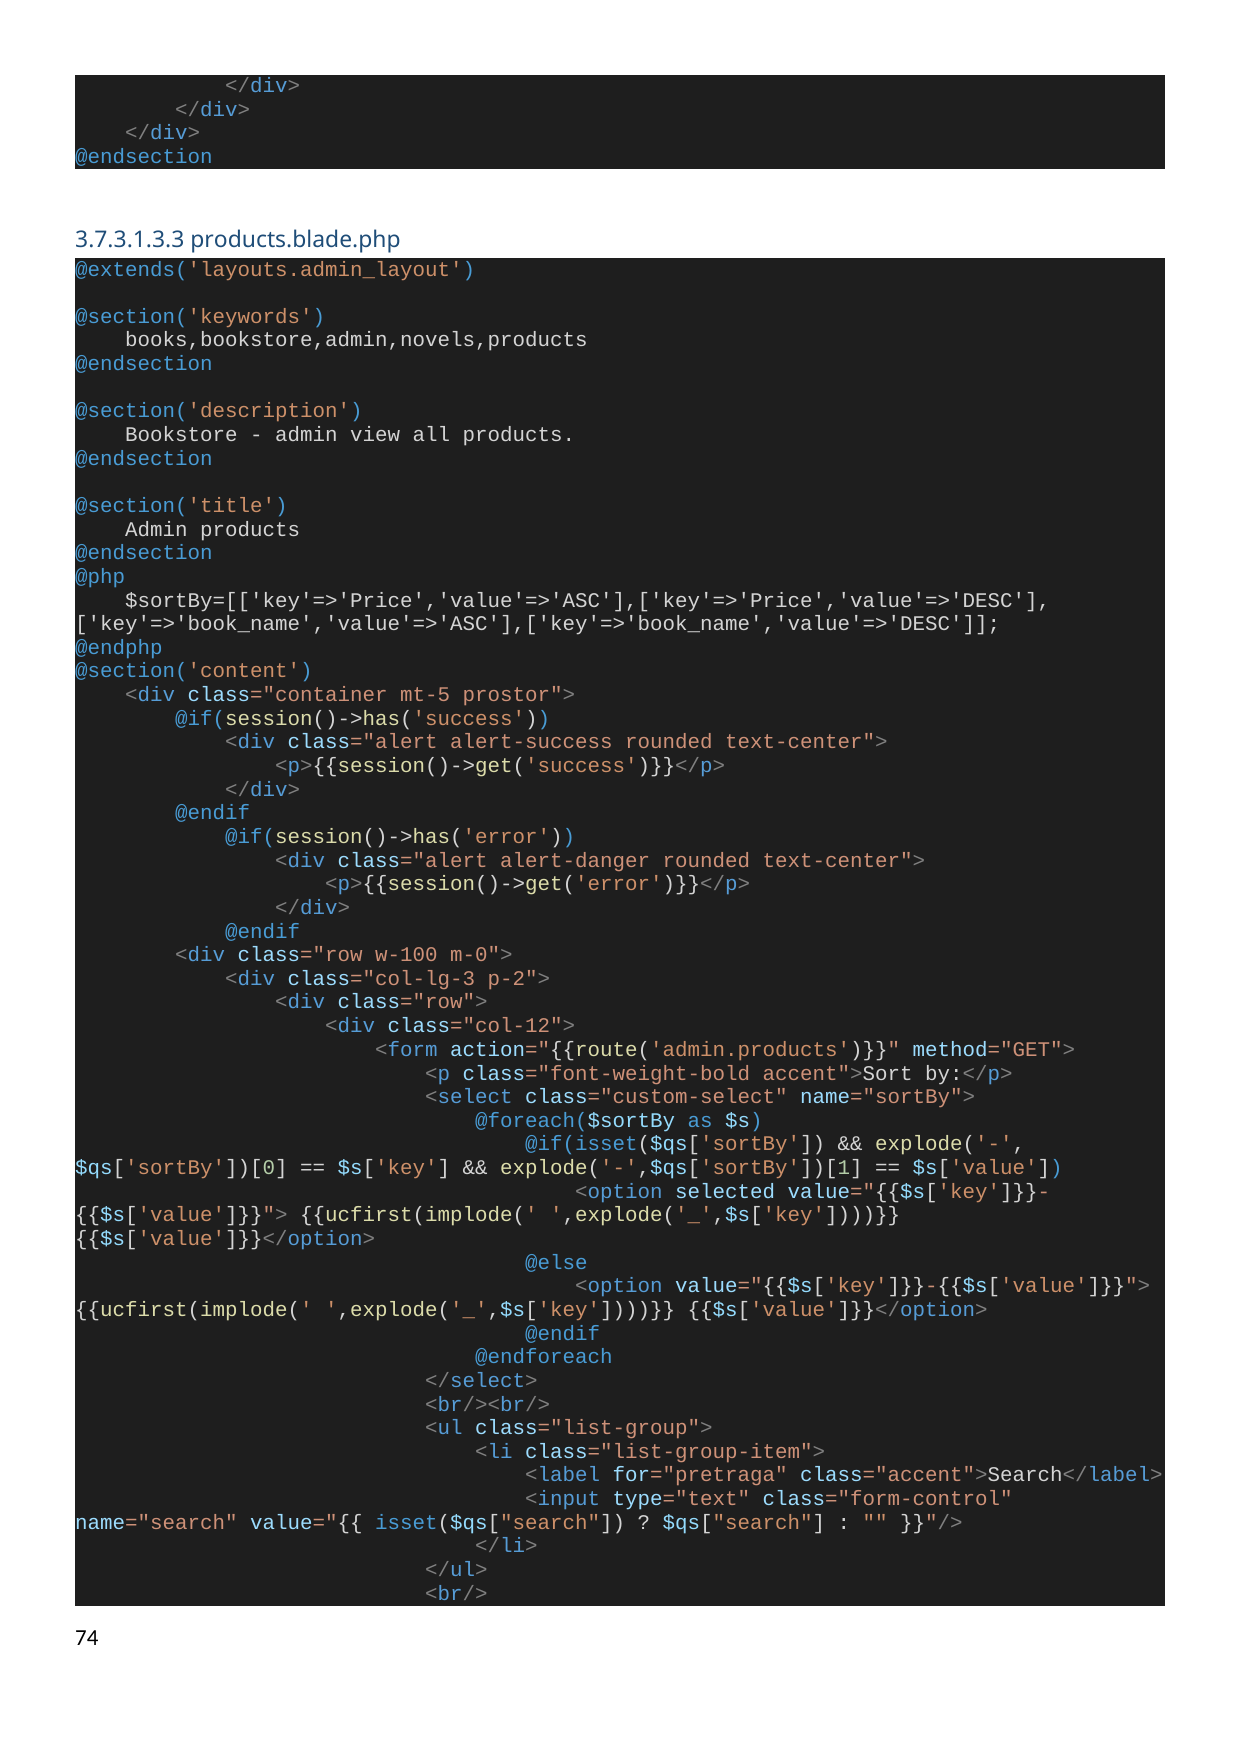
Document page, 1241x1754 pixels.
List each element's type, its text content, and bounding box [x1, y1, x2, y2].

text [75, 258, 1165, 1606]
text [75, 75, 1165, 169]
subtitle 3.7.3.1.3.3 products.blade.php [75, 223, 1165, 254]
